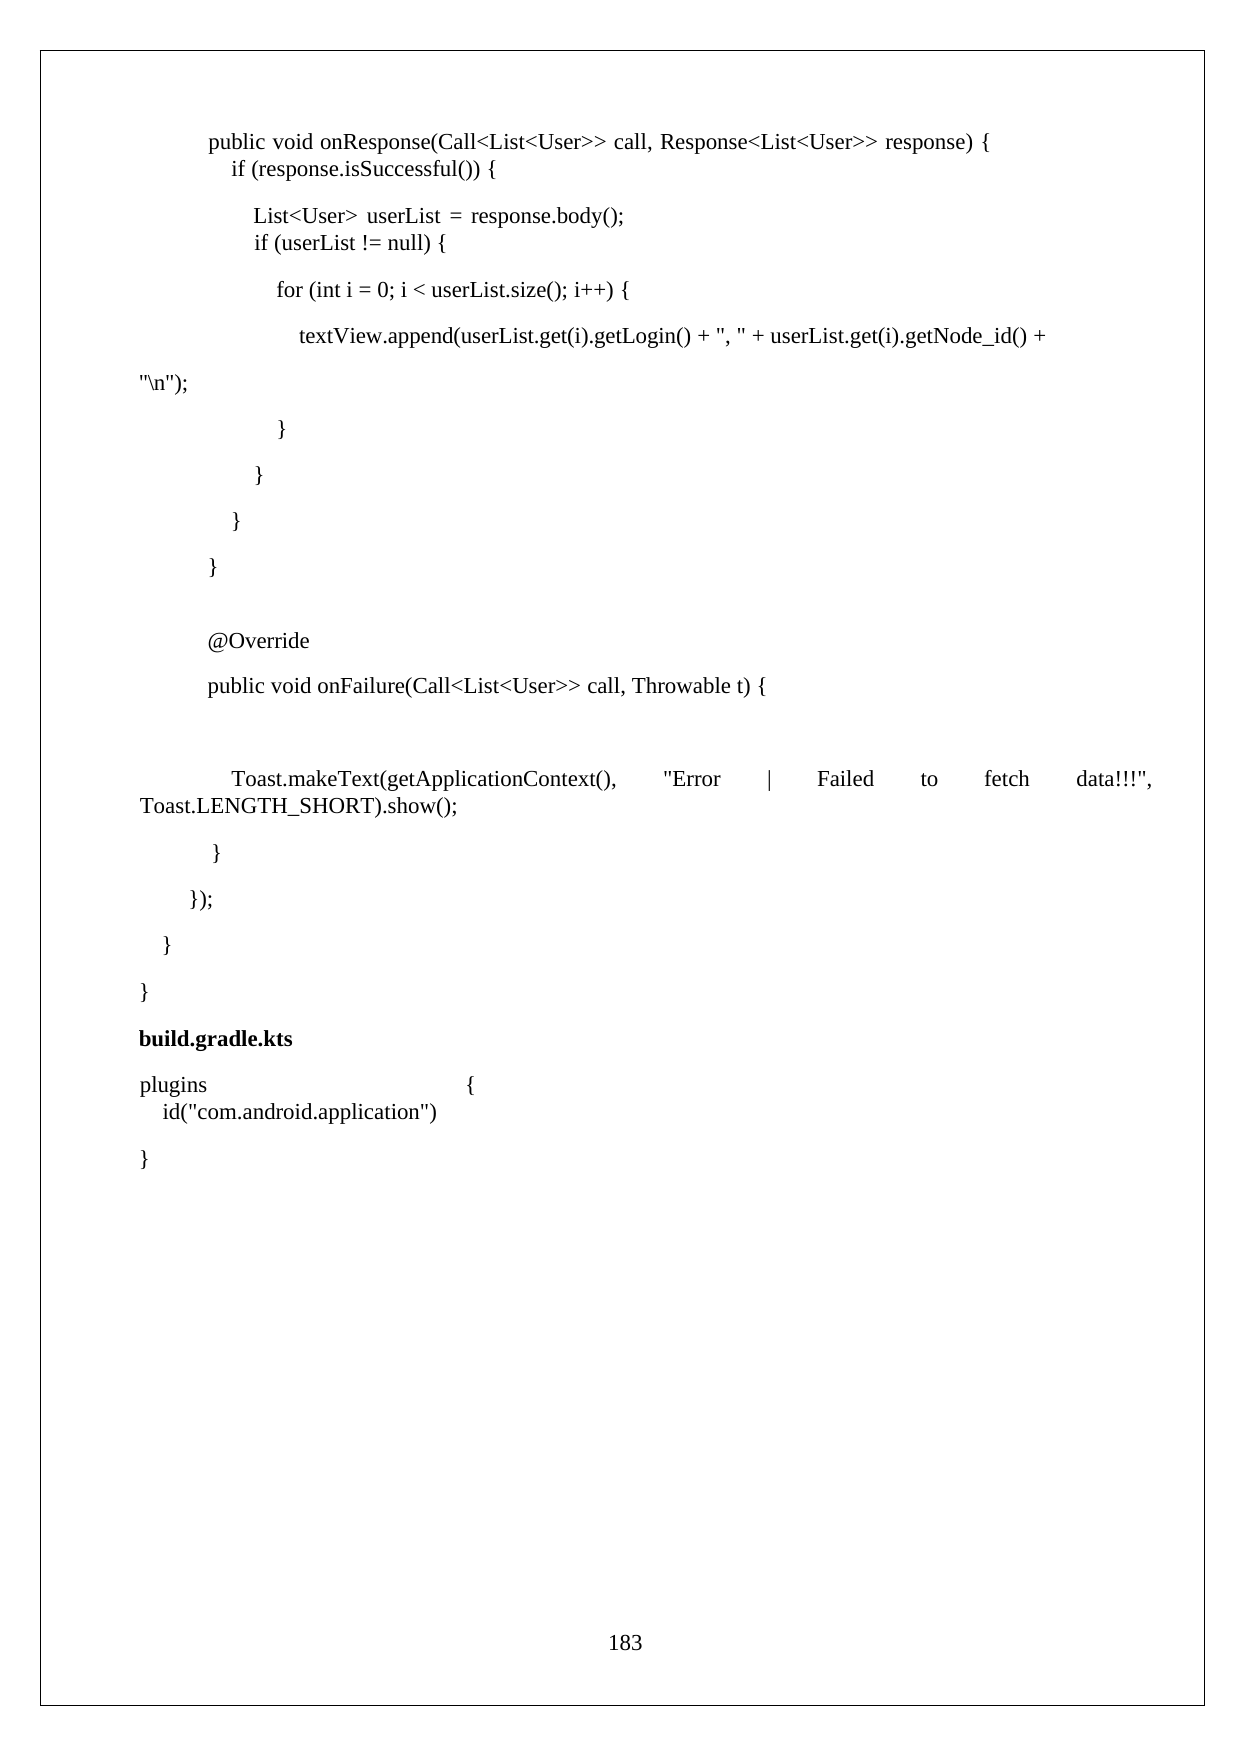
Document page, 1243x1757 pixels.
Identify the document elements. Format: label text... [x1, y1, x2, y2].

text } [207, 553, 1204, 580]
text plugins { [139, 1071, 1204, 1097]
text for (int i = 0; i < userList.size(); i++) { [276, 276, 1204, 302]
text } [276, 415, 1204, 442]
text Toast.makeText(getApplicationContext(), "Error | Failed to fetch data!!!", Toast.LENGTH_SHORT).show(); [139, 765, 1154, 818]
text } [138, 1145, 1204, 1171]
text "\n"); [138, 369, 188, 396]
text } [253, 461, 1204, 487]
text build.gradle.kts [138, 1024, 1204, 1051]
text @Override [207, 627, 1204, 653]
text textView.append(userList.get(i).getLogin() + ", " + userList.get(i).getNode_id() + [299, 322, 1204, 348]
text public void onResponse(Call<List<User>> call, Response<List<User>> response) { if (response.isSuccessful()) { [208, 128, 1003, 182]
text id("com.android.application") [162, 1098, 1204, 1125]
text List<User> userList = response.body(); if (userList != null) { [253, 202, 626, 255]
text public void onFailure(Call<List<User>> call, Throwable t) { [207, 672, 1204, 699]
text } [138, 978, 1204, 1004]
text } [161, 932, 1204, 958]
text }); [188, 885, 1204, 911]
text } [231, 507, 1204, 533]
text } [211, 838, 1204, 865]
